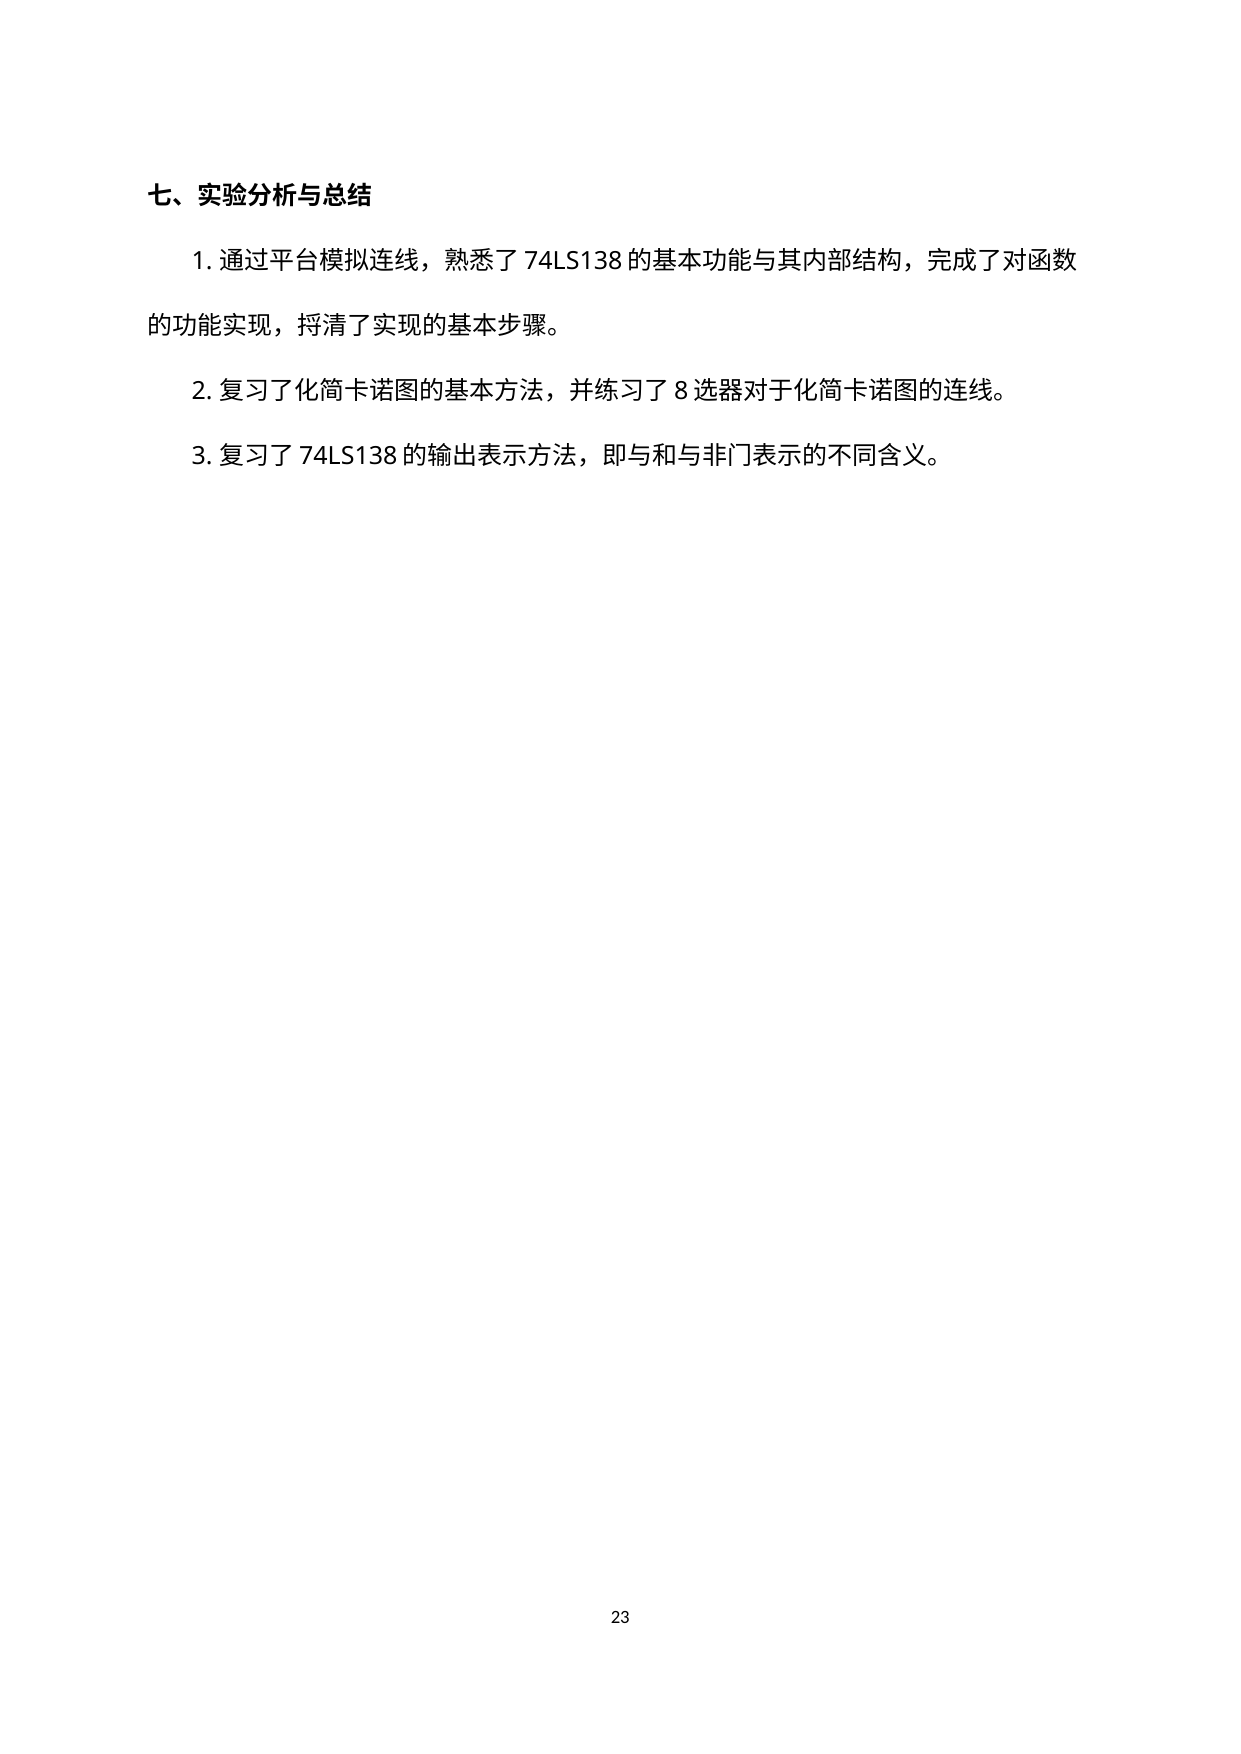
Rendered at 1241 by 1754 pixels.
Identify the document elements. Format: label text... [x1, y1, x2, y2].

list 七、实验分析与总结 [148, 161, 1092, 226]
text 3. 复习了74LS138的输出表示方法，即与和与非门表示的不同含义。 [148, 421, 1092, 486]
text 1. 通过平台模拟连线，熟悉了74LS138的基本功能与其内部结构，完成了对函数的功能实现，捋清了实现的基本步骤。 [148, 226, 1092, 356]
text 2. 复习了化简卡诺图的基本方法，并练习了8选器对于化简卡诺图的连线。 [148, 356, 1092, 421]
